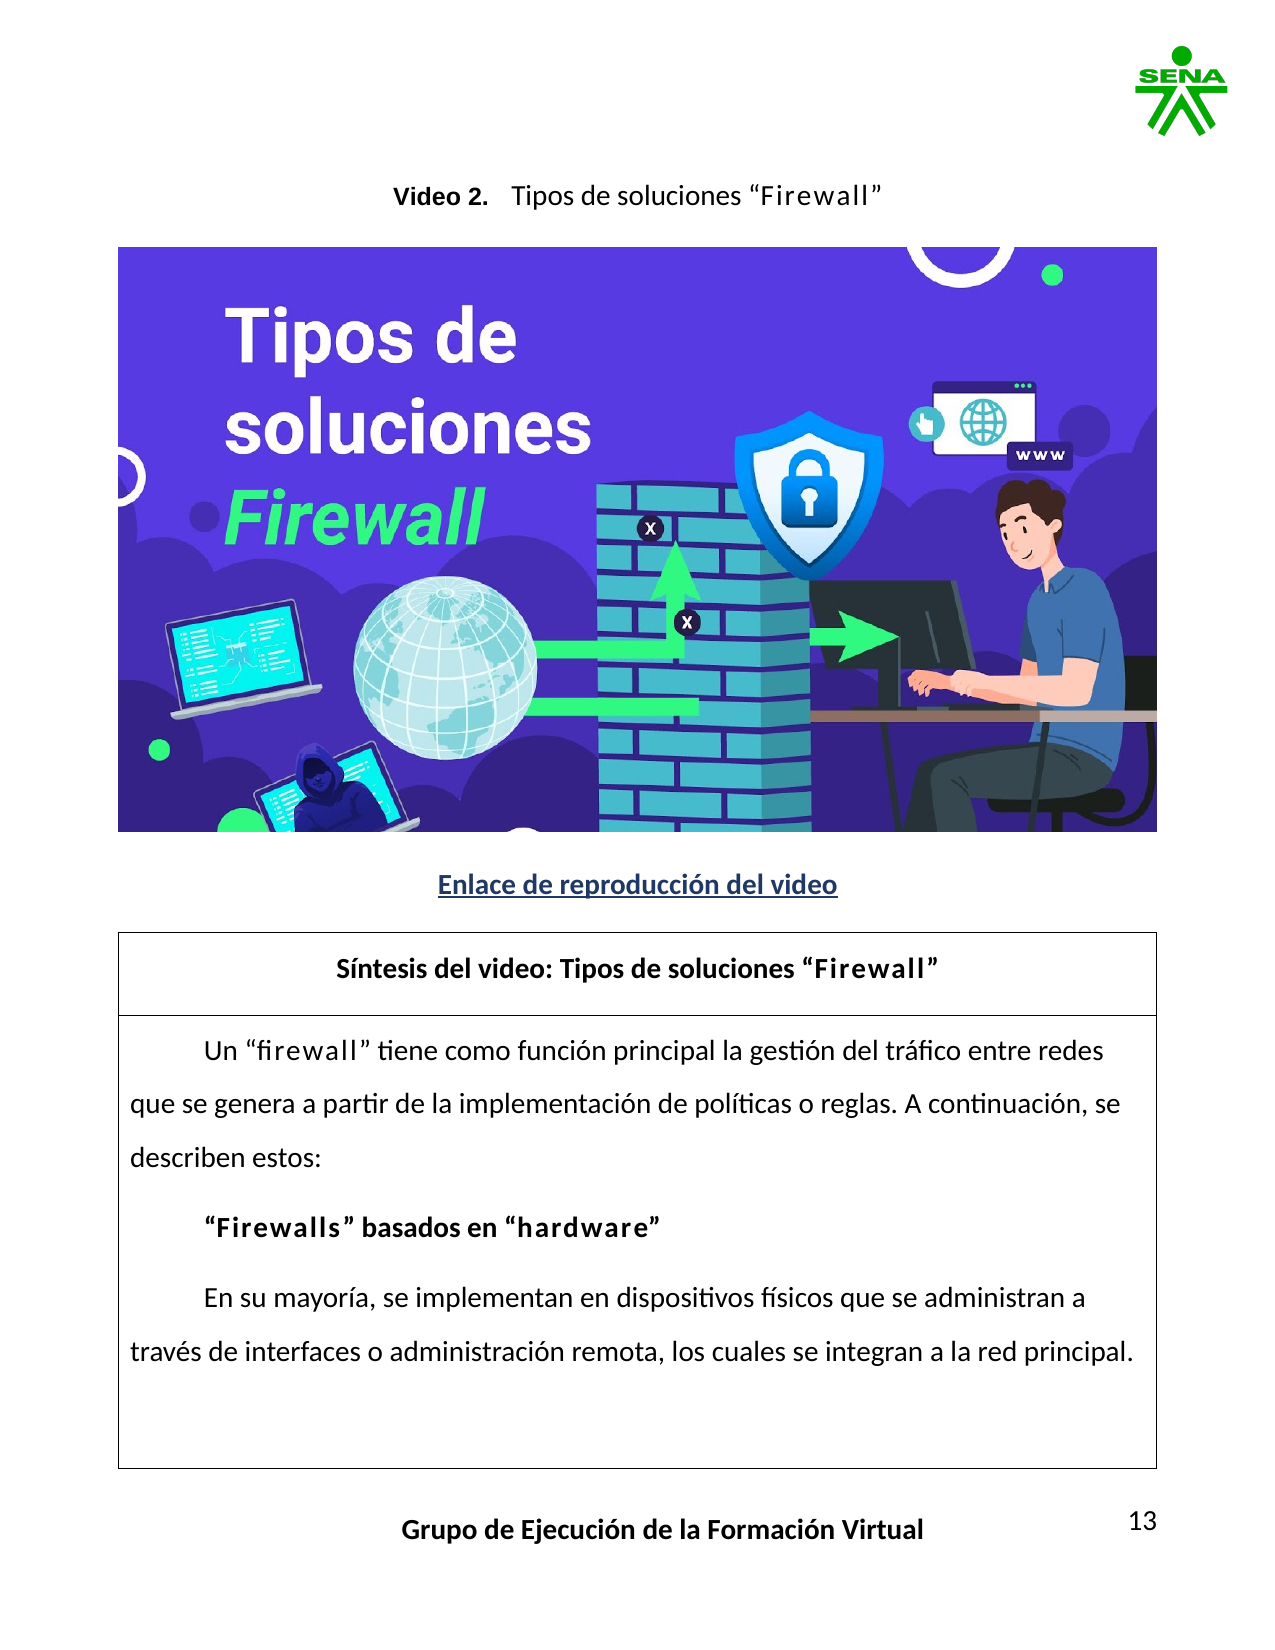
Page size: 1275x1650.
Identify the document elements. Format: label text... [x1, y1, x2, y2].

picture [118, 247, 1157, 832]
table_header Síntesis del video: Tipos de soluciones “Firewall” [119, 933, 1156, 1014]
text Tipos de soluciones “Firewall” [118, 177, 1157, 213]
picture [1135, 46, 1228, 136]
text Enlace de reproducción del video [118, 866, 1157, 902]
